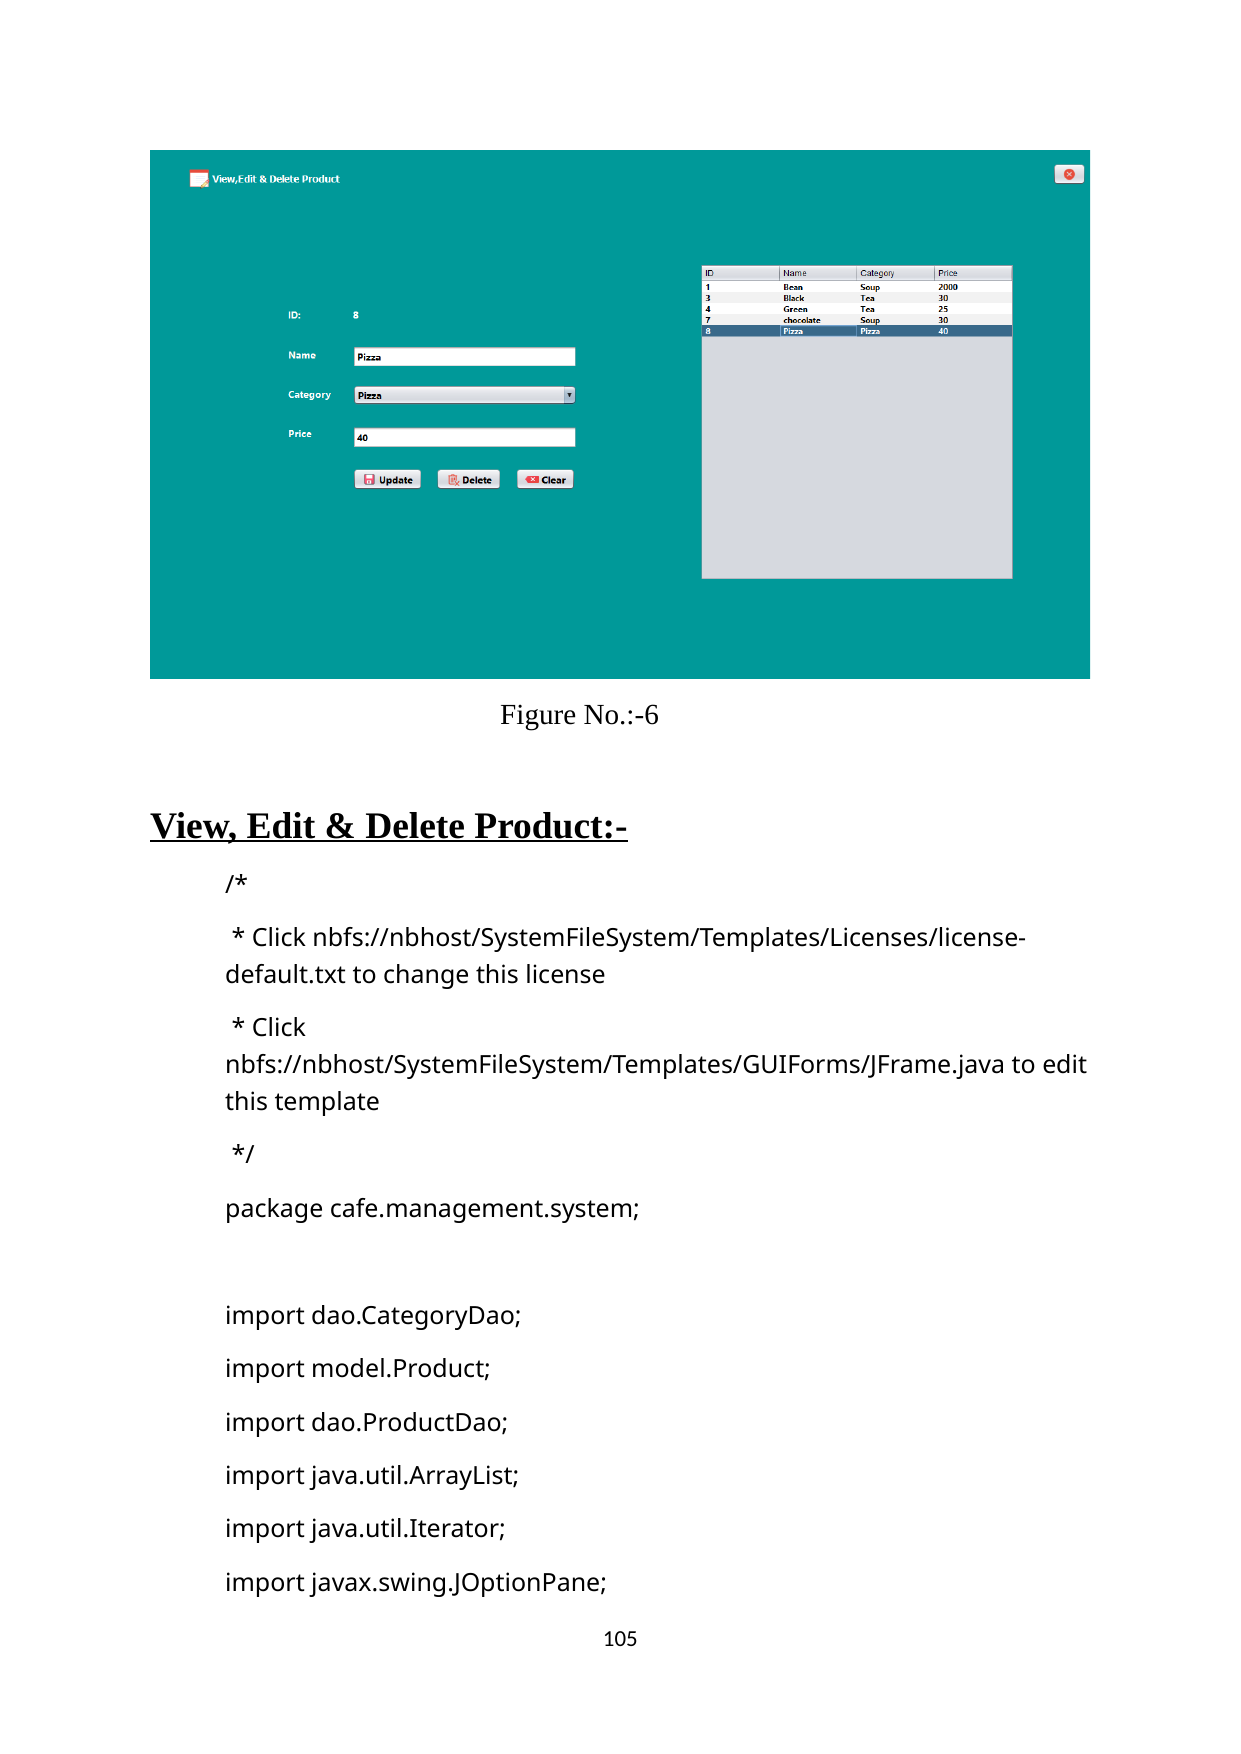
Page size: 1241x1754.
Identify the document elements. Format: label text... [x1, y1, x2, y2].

text */ [225, 1137, 1090, 1171]
picture [150, 150, 1091, 679]
text import java.util.Iterator; [225, 1511, 1090, 1545]
text import java.util.ArrayList; [225, 1458, 1090, 1492]
text import model.Product; [225, 1351, 1090, 1385]
text import javax.swing.JOptionPane; [225, 1564, 1090, 1598]
text Figure No.:-6 [150, 697, 1090, 731]
text /* [225, 866, 1090, 900]
text import dao.CategoryDao; [225, 1297, 1090, 1331]
text package cafe.management.system; [225, 1190, 1090, 1224]
text import dao.ProductDao; [225, 1404, 1090, 1438]
text View, Edit & Delete Product:- [150, 803, 1090, 846]
text * Click nbfs://nbhost/SystemFileSystem/Templates/GUIForms/JFrame.java to edit this template [225, 1010, 1090, 1118]
text * Click nbfs://nbhost/SystemFileSystem/Templates/Licenses/license-default.txt to change this license [225, 920, 1090, 991]
